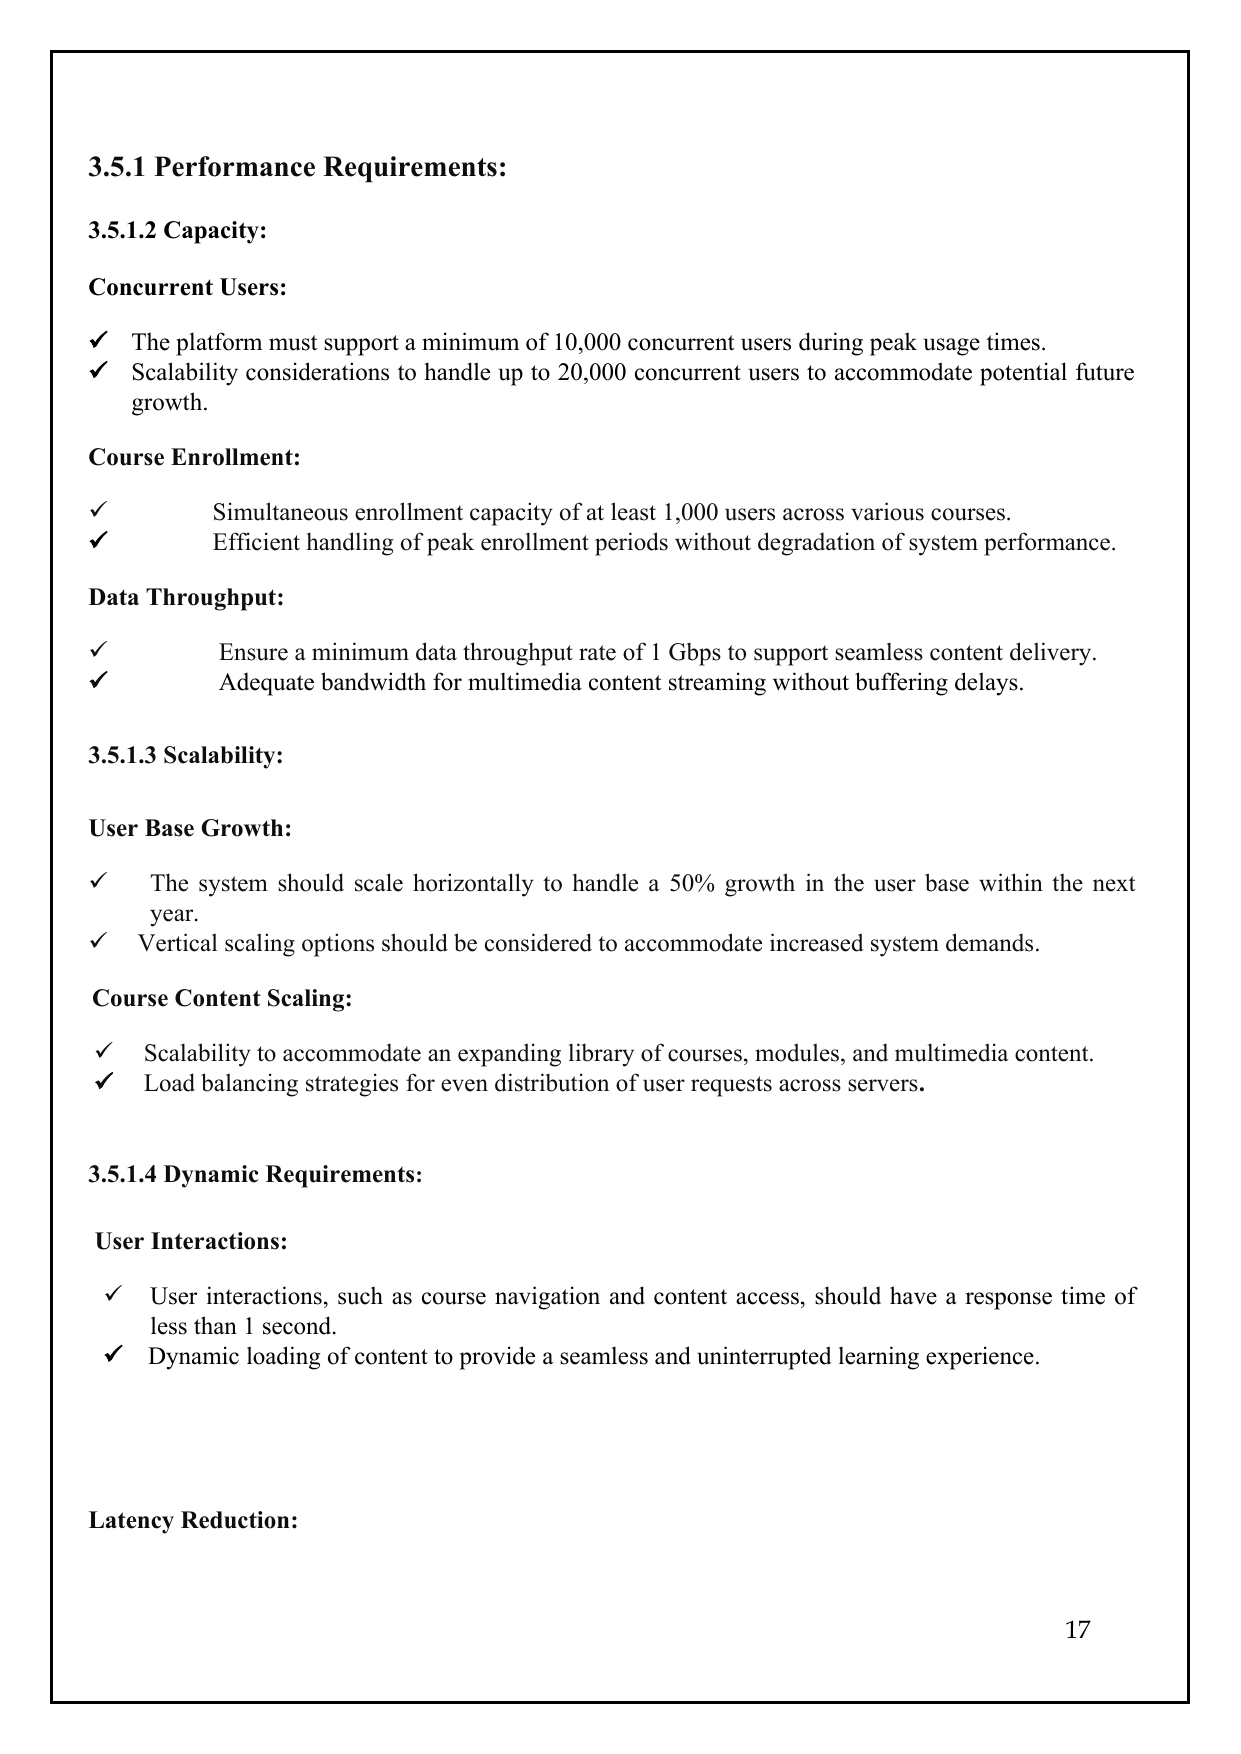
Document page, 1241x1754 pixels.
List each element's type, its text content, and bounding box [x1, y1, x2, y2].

list Dynamic loading of content to provide a seamless and uninterrupted learning experience. [74, 1342, 1137, 1370]
list Simultaneous enrollment capacity of at least 1,000 users across various courses. [59, 498, 1137, 526]
list Adequate bandwidth for multimedia content streaming without buffering delays. [59, 668, 1137, 696]
list Vertical scaling options should be considered to accommodate increased system demands. [59, 929, 1137, 957]
text User Base Growth: [59, 814, 1137, 842]
text Latency Reduction: [59, 1507, 1137, 1534]
subtitle 3.5.1.2 Capacity: [88, 216, 1137, 244]
text Course Content Scaling: [59, 984, 1137, 1012]
subtitle 3.5.1.4 Dynamic Requirements: [88, 1160, 1137, 1188]
text Course Enrollment: [59, 443, 1137, 471]
text 3.5.1.3 Scalability: [59, 741, 1137, 769]
list The platform must support a minimum of 10,000 concurrent users during peak usage times. [59, 328, 1137, 356]
list Scalability to accommodate an expanding library of courses, modules, and multimedia content. [64, 1039, 1137, 1067]
subtitle 3.5.1 Performance Requirements: [88, 150, 1137, 182]
list Ensure a minimum data throughput rate of 1 Gbps to support seamless content delivery. [59, 638, 1137, 666]
text User Interactions: [59, 1227, 1137, 1254]
list Scalability considerations to handle up to 20,000 concurrent users to accommodate potential future growth. [59, 358, 1137, 416]
list User interactions, such as course navigation and content access, should have a response time of less than 1 second. [74, 1282, 1137, 1339]
list Efficient handling of peak enrollment periods without degradation of system performance. [59, 528, 1137, 556]
list The system should scale horizontally to handle a 50% growth in the user base within the next year. [59, 869, 1137, 927]
text Concurrent Users: [59, 273, 1137, 301]
list Load balancing strategies for even distribution of user requests across servers. [64, 1069, 1137, 1097]
text Data Throughput: [59, 583, 1137, 611]
